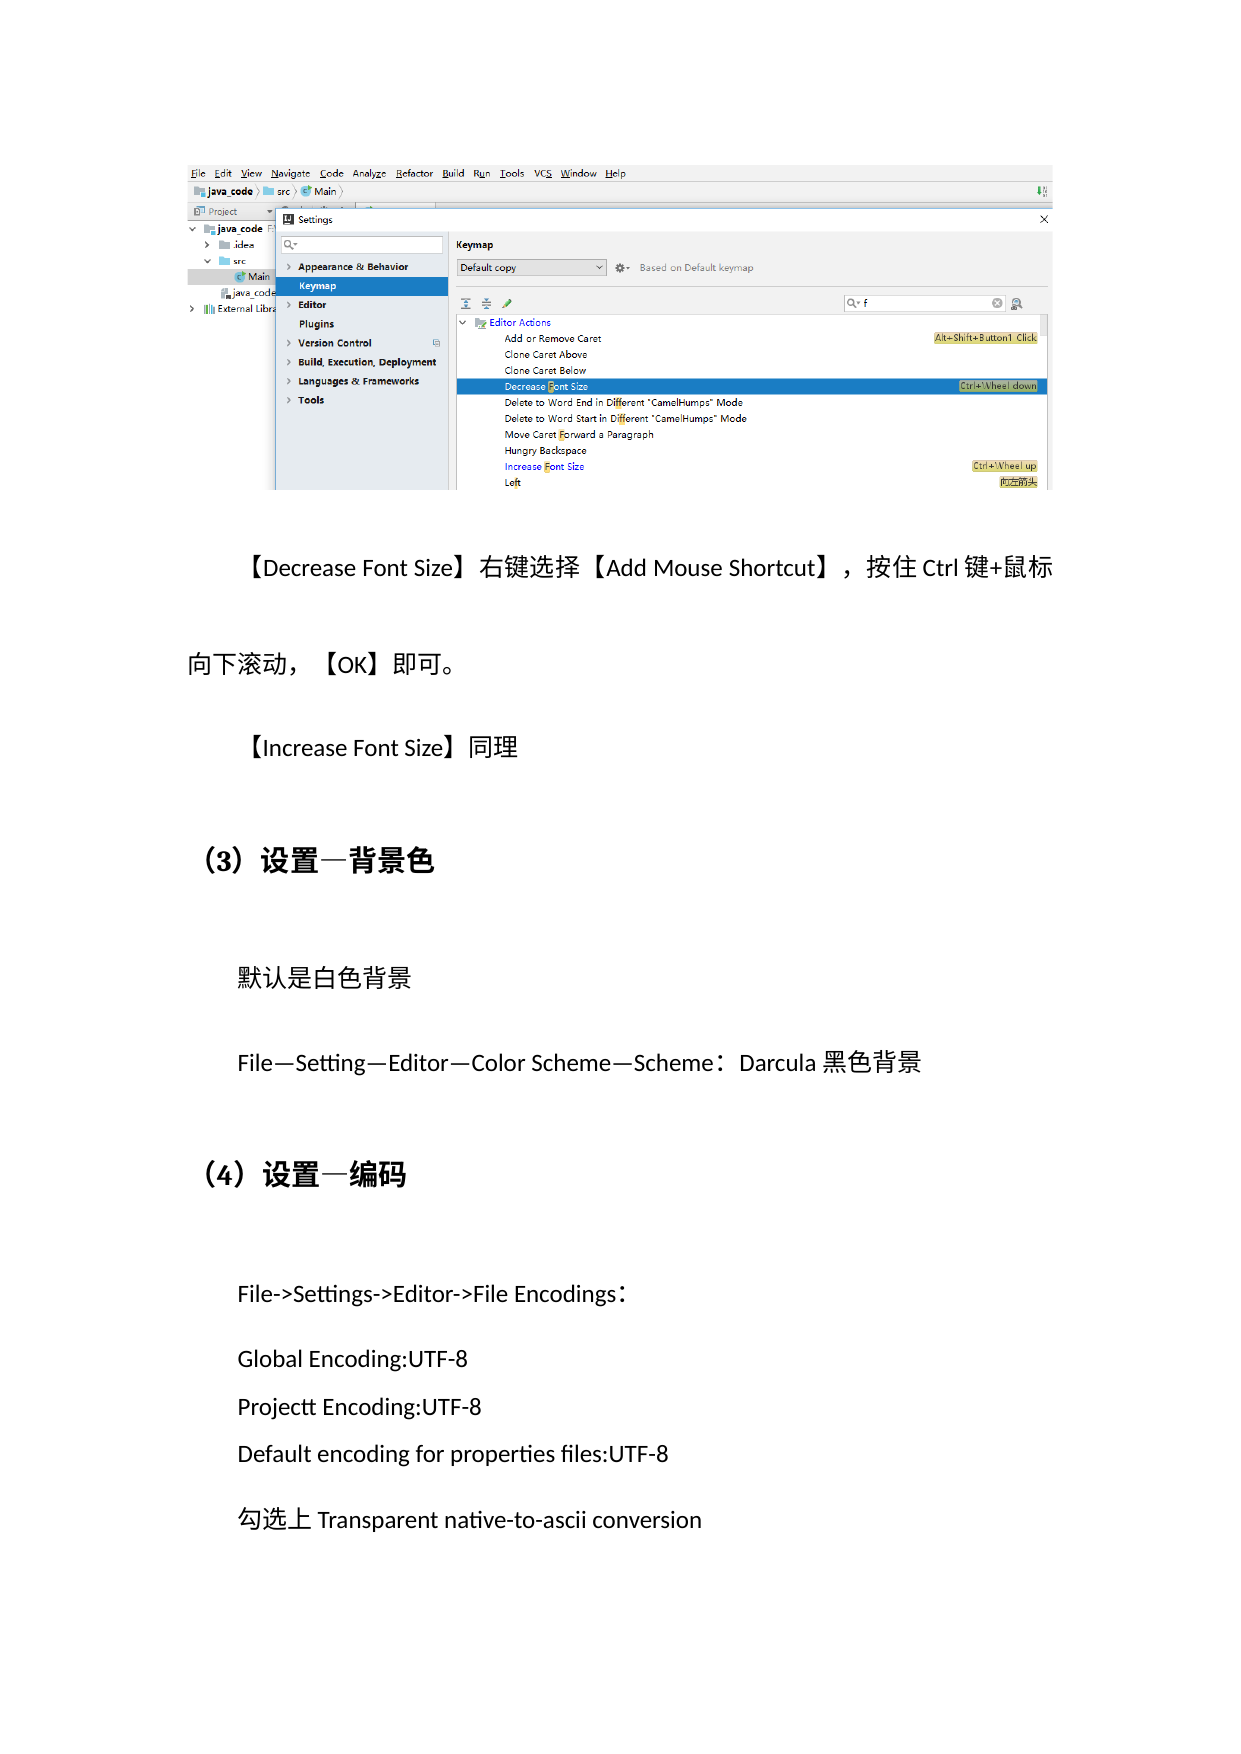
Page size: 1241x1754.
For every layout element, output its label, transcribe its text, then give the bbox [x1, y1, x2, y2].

text Default encoding for properties files:UTF-8 [187, 1437, 1053, 1470]
text File—Setting—Editor—Color Scheme—Scheme：Darcula 黑色背景 [187, 1028, 1053, 1093]
text Global Encoding:UTF-8 [187, 1342, 1053, 1374]
subtitle （4）设置—编码 [187, 1140, 1053, 1205]
text 【Increase Font Size】同理 [187, 713, 1053, 778]
text Projectt Encoding:UTF-8 [187, 1390, 1053, 1422]
text 默认是白色背景 [187, 944, 1053, 1009]
subtitle （3）设置—背景色 [187, 826, 1053, 891]
text 【Decrease Font Size】右键选择【Add Mouse Shortcut】，按住Ctrl键+鼠标向下滚动，【OK】即可。 [187, 533, 1053, 695]
text File->Settings->Editor->File Encodings： [187, 1259, 1053, 1324]
text 勾选上Transparent native-to-ascii conversion [187, 1485, 1053, 1550]
picture [187, 162, 1053, 490]
